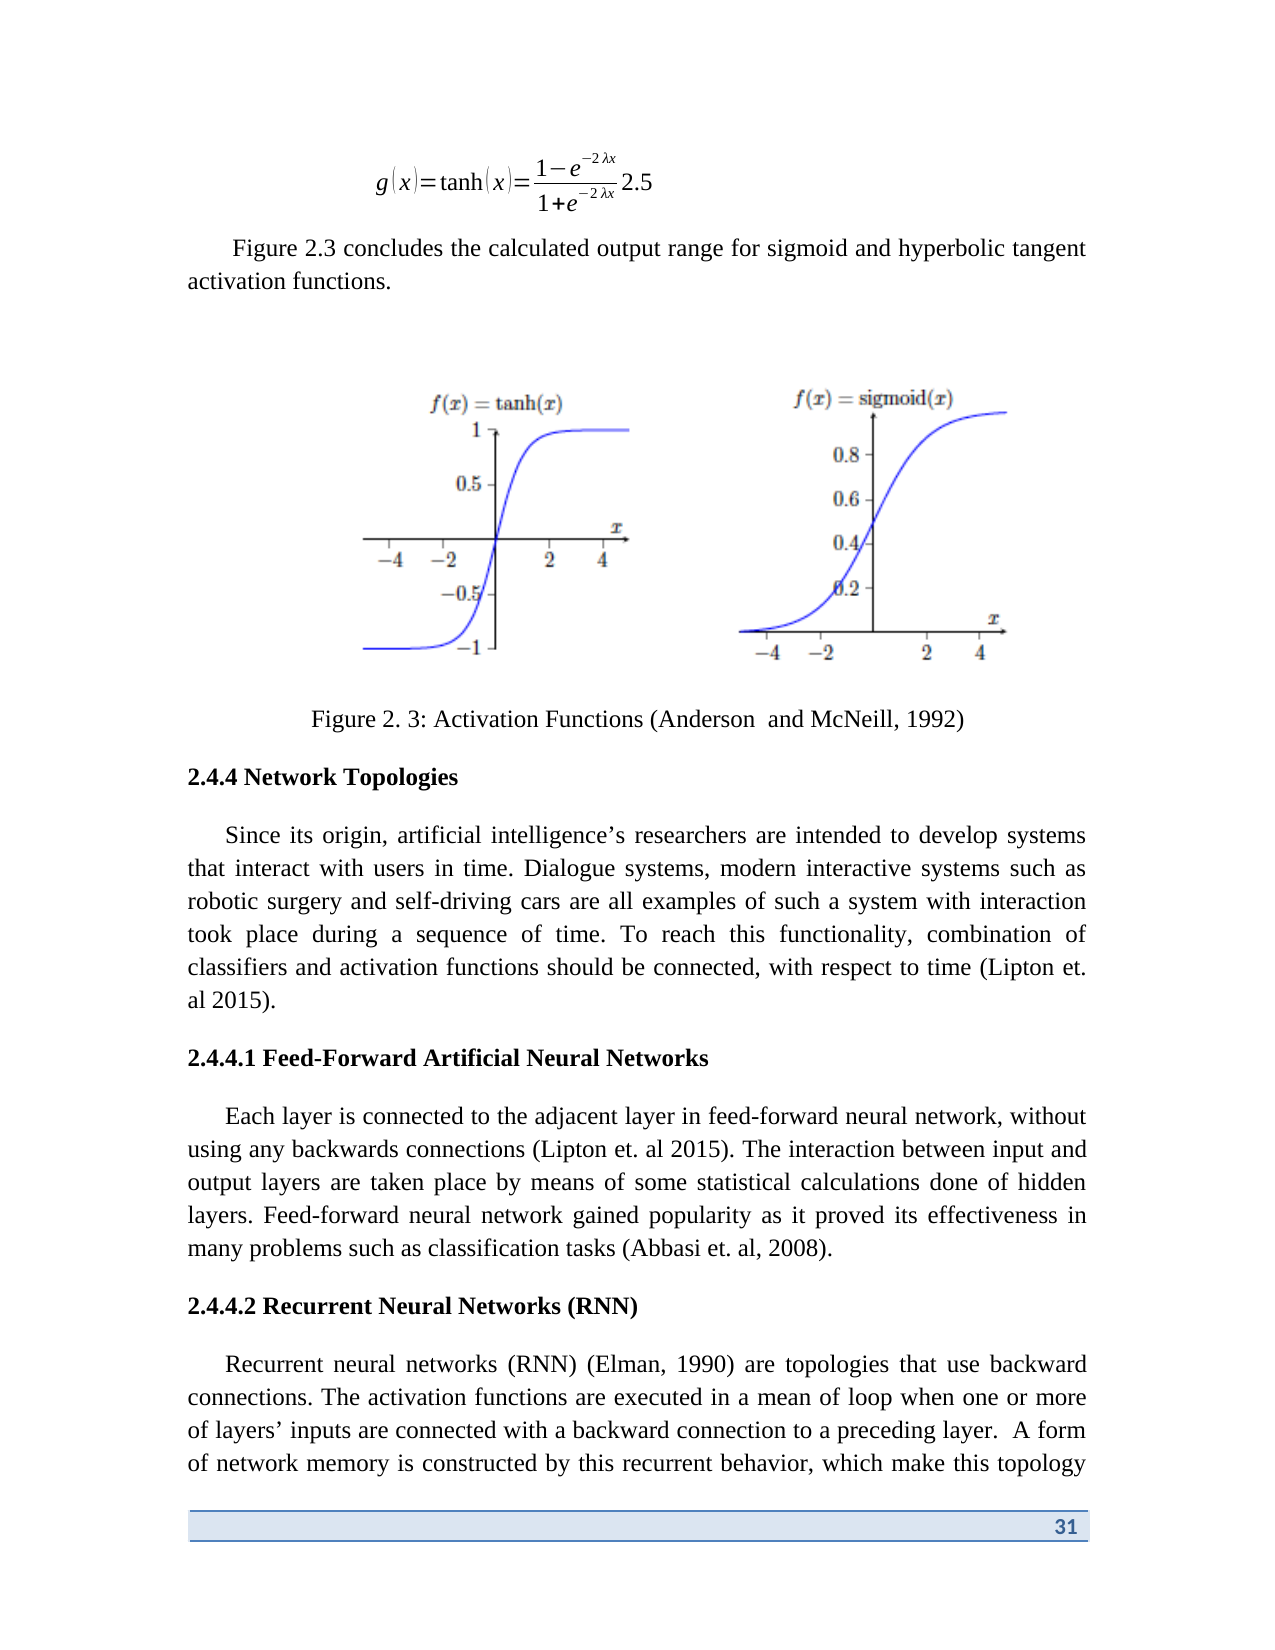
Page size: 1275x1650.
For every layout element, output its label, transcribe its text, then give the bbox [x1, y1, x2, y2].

text Figure 2.3 concludes the calculated output range for sigmoid and hyperbolic tangent activation functions. [187, 233, 1087, 294]
subtitle 2.4.4.1 Feed-Forward Artificial Neural Networks [187, 1043, 1087, 1072]
text Figure 2. 3: Activation Functions (Anderson and McNeill, 1992) [187, 704, 1087, 733]
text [187, 1349, 1087, 1477]
subtitle 2.4.4.2 Recurrent Neural Networks (RNN) [187, 1291, 1087, 1320]
picture [225, 341, 1090, 677]
text Each layer is connected to the adjacent layer in feed-forward neural network, without using any backwards connections (Lipton et. al 2015). The interaction between input and output layers are taken place by means of some statistical calculations done of hidden layers. Feed-forward neural network gained popularity as it proved its effectiveness in many problems such as classification tasks (Abbasi et. al, 2008). [187, 1101, 1087, 1262]
subtitle 2.4.4 Network Topologies [187, 762, 1087, 791]
text Since its origin, artificial intelligence’s researchers are intended to develop systems that interact with users in time. Dialogue systems, modern interactive systems such as robotic surgery and self-driving cars are all examples of such a system with interaction took place during a sequence of time. To reach this functionality, combination of classifiers and activation functions should be connected, with respect to time (Lipton et. al 2015). [187, 820, 1087, 1014]
